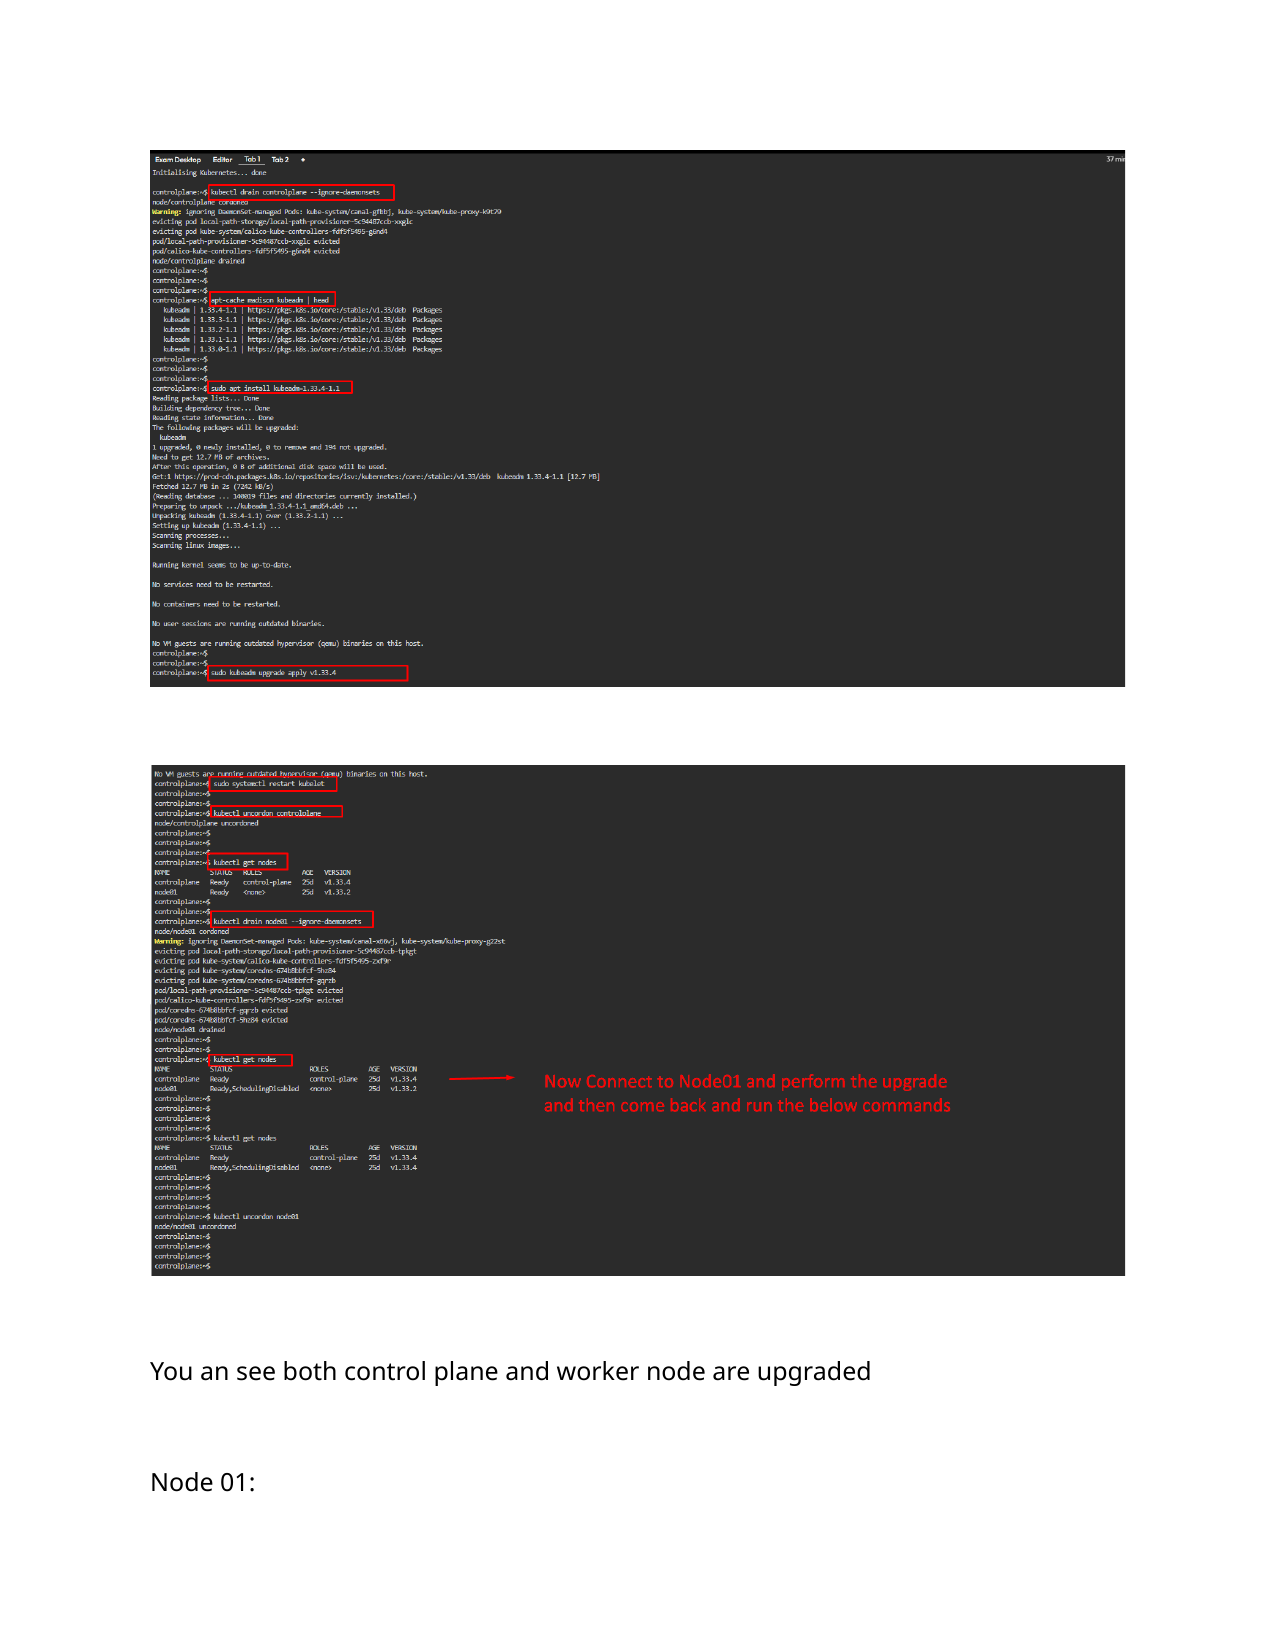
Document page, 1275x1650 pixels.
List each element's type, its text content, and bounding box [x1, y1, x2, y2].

text You an see both control plane and worker node are upgraded [150, 1353, 1125, 1387]
text Node 01: [150, 1465, 1125, 1499]
picture [150, 150, 1125, 689]
picture [150, 765, 1125, 1276]
